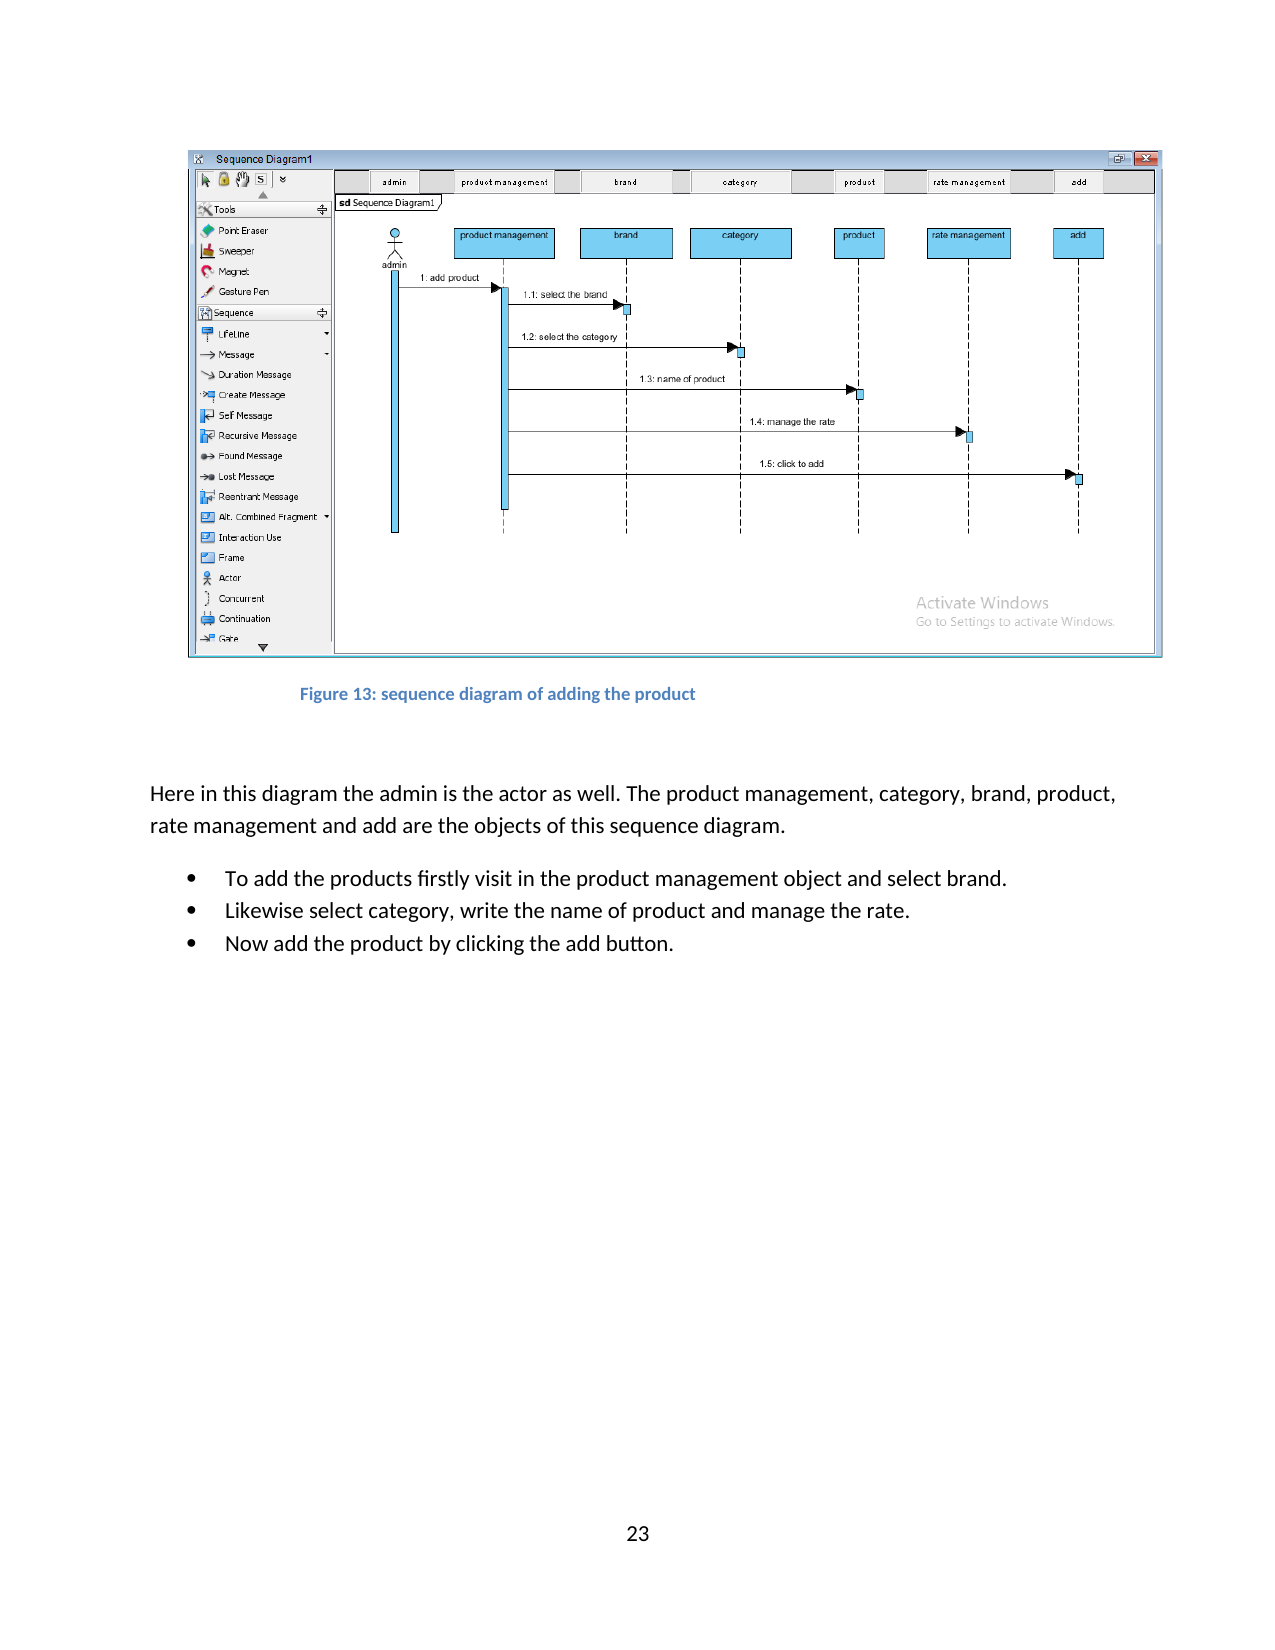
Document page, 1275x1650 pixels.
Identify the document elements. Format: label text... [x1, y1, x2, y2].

text Here in this diagram the admin is the actor as well. The product management, category, brand, product, rate management and add are the objects of this sequence diagram. [150, 779, 1125, 839]
list To add the products firstly visit in the product management object and select brand. [187, 864, 1125, 892]
picture [187, 150, 1163, 658]
list Likewise select category, write the name of product and manage the rate. [187, 896, 1125, 924]
list Now add the product by clicking the add button. [187, 929, 1125, 957]
